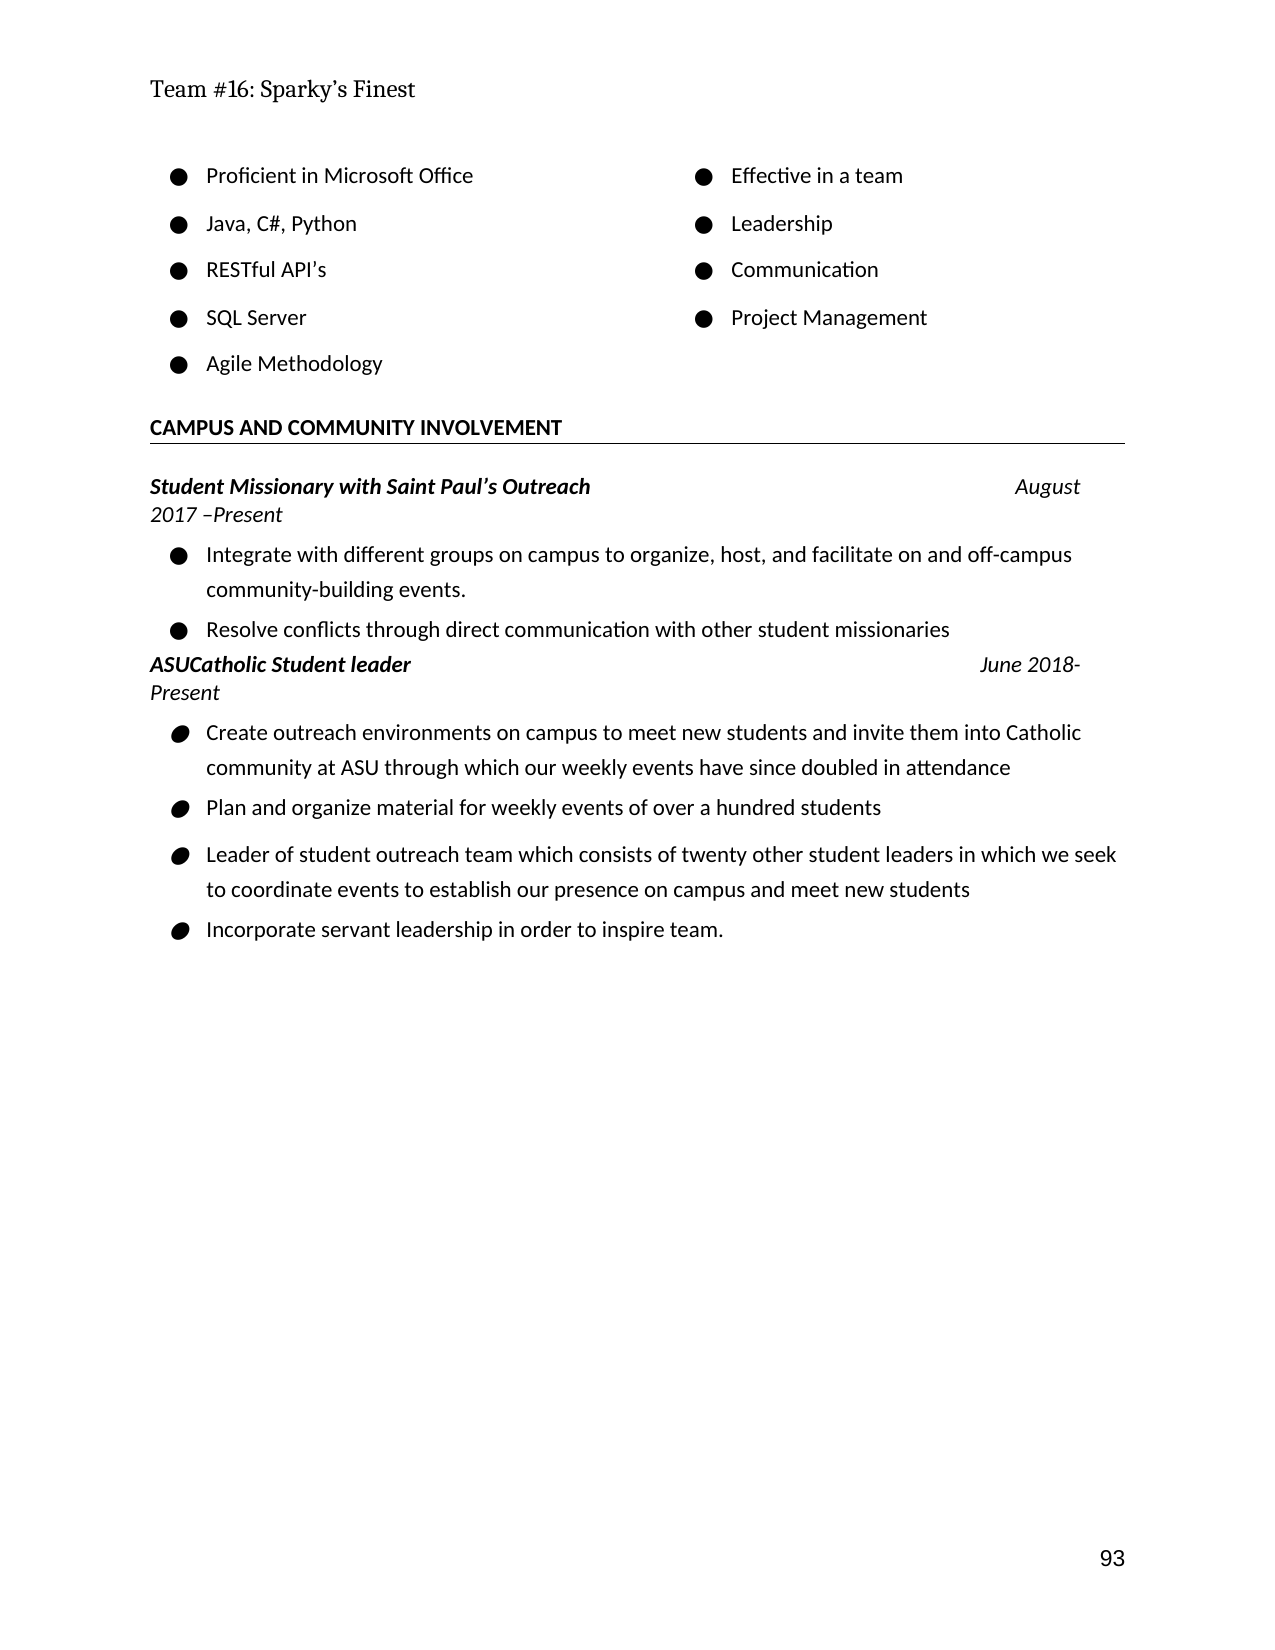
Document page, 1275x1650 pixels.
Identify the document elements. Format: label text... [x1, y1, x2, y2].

list Create outreach environments on campus to meet new students and invite them into Catholic community at ASU through which our weekly events have since doubled in attendance [169, 706, 1125, 781]
list Communication [694, 244, 1125, 291]
list SQL Server [169, 291, 600, 338]
list Effective in a team [694, 150, 1125, 197]
list Proficient in Microsoft Office [169, 150, 600, 197]
text ASUCatholic Student leader June 2018-Present [150, 650, 1125, 706]
text CAMPUS AND COMMUNITY INVOLVEMENT [150, 413, 1125, 443]
list Plan and organize material for weekly events of over a hundred students [169, 781, 1125, 828]
list Leader of student outreach team which consists of twenty other student leaders in which we seek to coordinate events to establish our presence on campus and meet new students [169, 828, 1125, 903]
list Resolve conflicts through direct communication with other student missionaries [169, 603, 1125, 650]
list Project Management [694, 291, 1125, 338]
list Leadership [694, 197, 1125, 244]
list Agile Methodology [169, 338, 600, 385]
list Java, C#, Python [169, 197, 600, 244]
list Integrate with different groups on campus to organize, host, and facilitate on and off-campus community-building events. [169, 528, 1125, 603]
text Student Missionary with Saint Paul’s Outreach August 2017 –Present [150, 472, 1125, 528]
list Incorporate servant leadership in order to inspire team. [169, 903, 1125, 950]
list RESTful API’s [169, 244, 600, 291]
